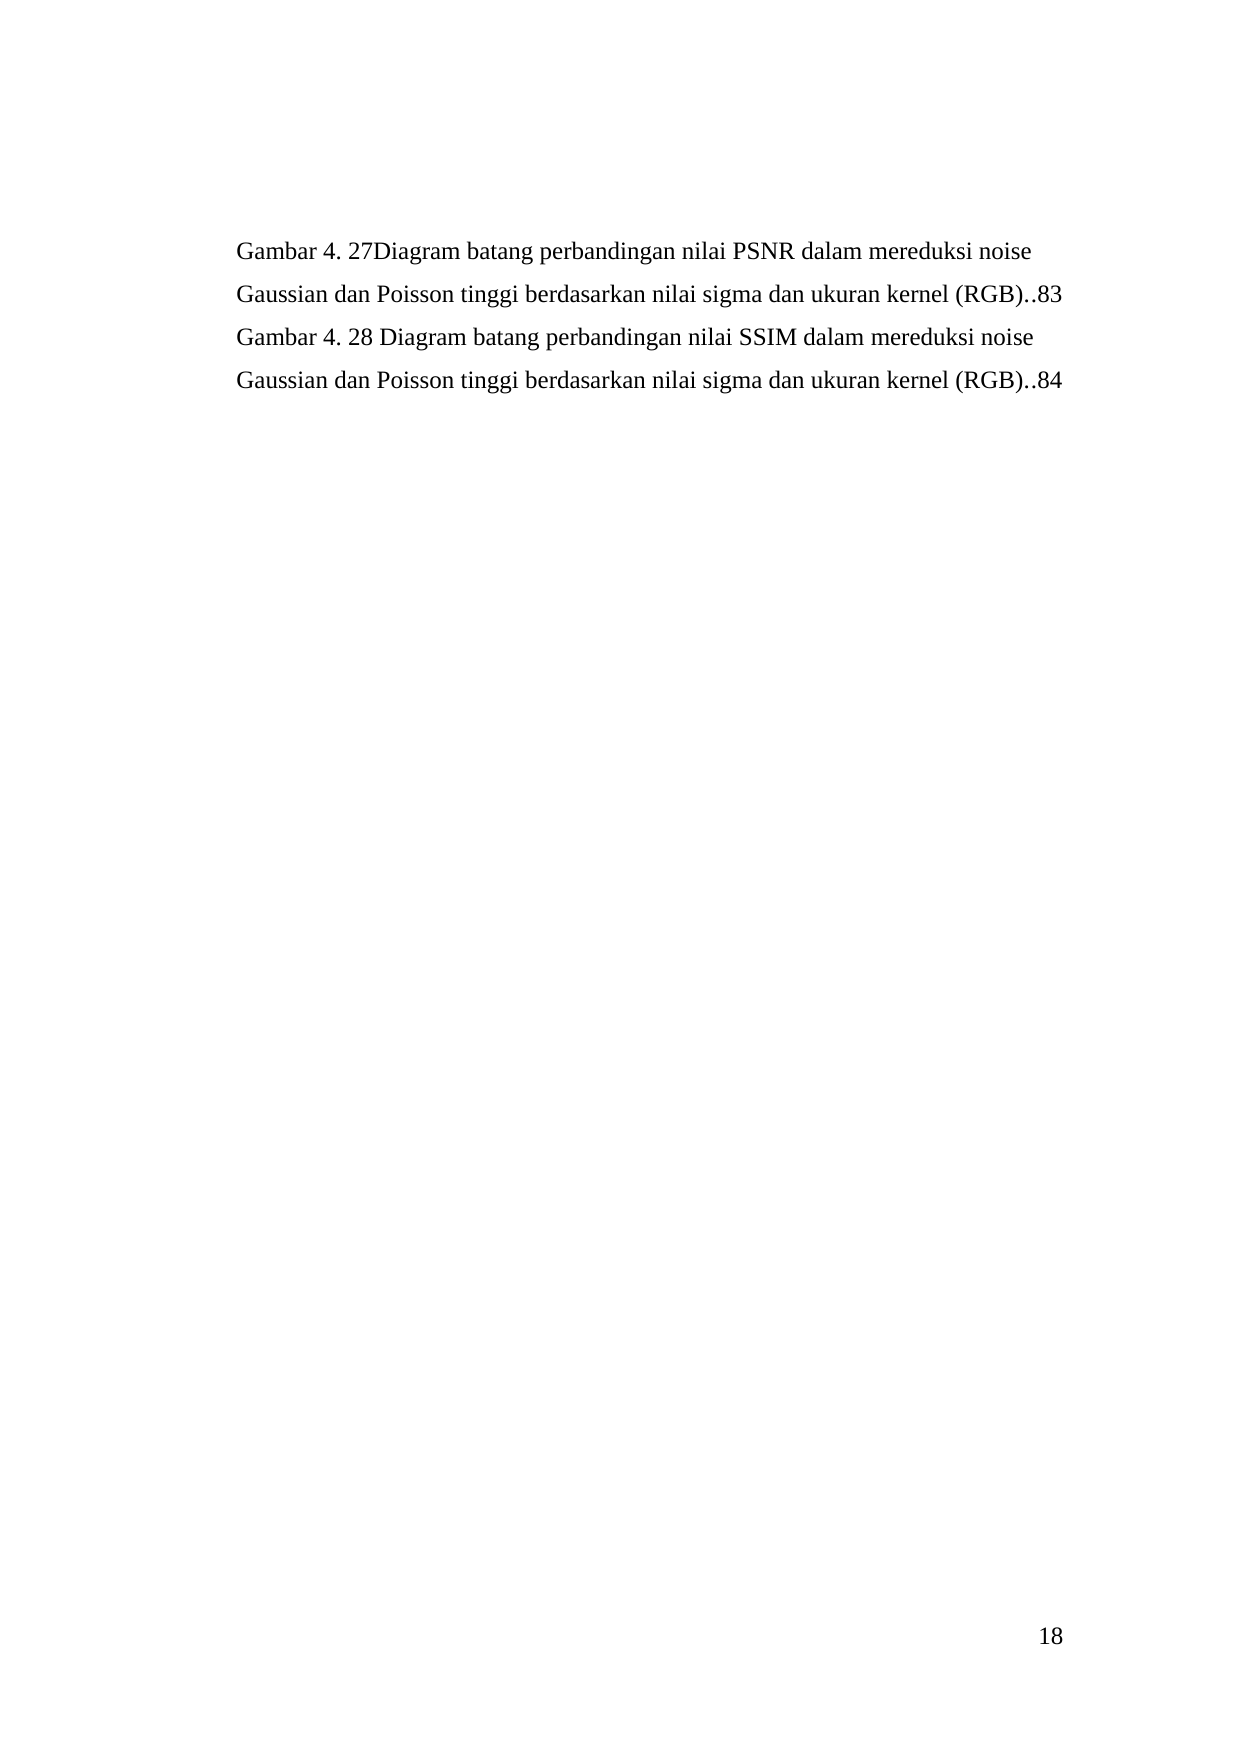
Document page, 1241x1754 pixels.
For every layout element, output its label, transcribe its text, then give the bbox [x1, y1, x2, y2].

text Gambar 4. 27Diagram batang perbandingan nilai PSNR dalam mereduksi noise Gaussian dan Poisson tinggi berdasarkan nilai sigma dan ukuran kernel (RGB) 83 [236, 236, 1063, 308]
text Gambar 4. 28 Diagram batang perbandingan nilai SSIM dalam mereduksi noise Gaussian dan Poisson tinggi berdasarkan nilai sigma dan ukuran kernel (RGB) 84 [236, 322, 1063, 394]
